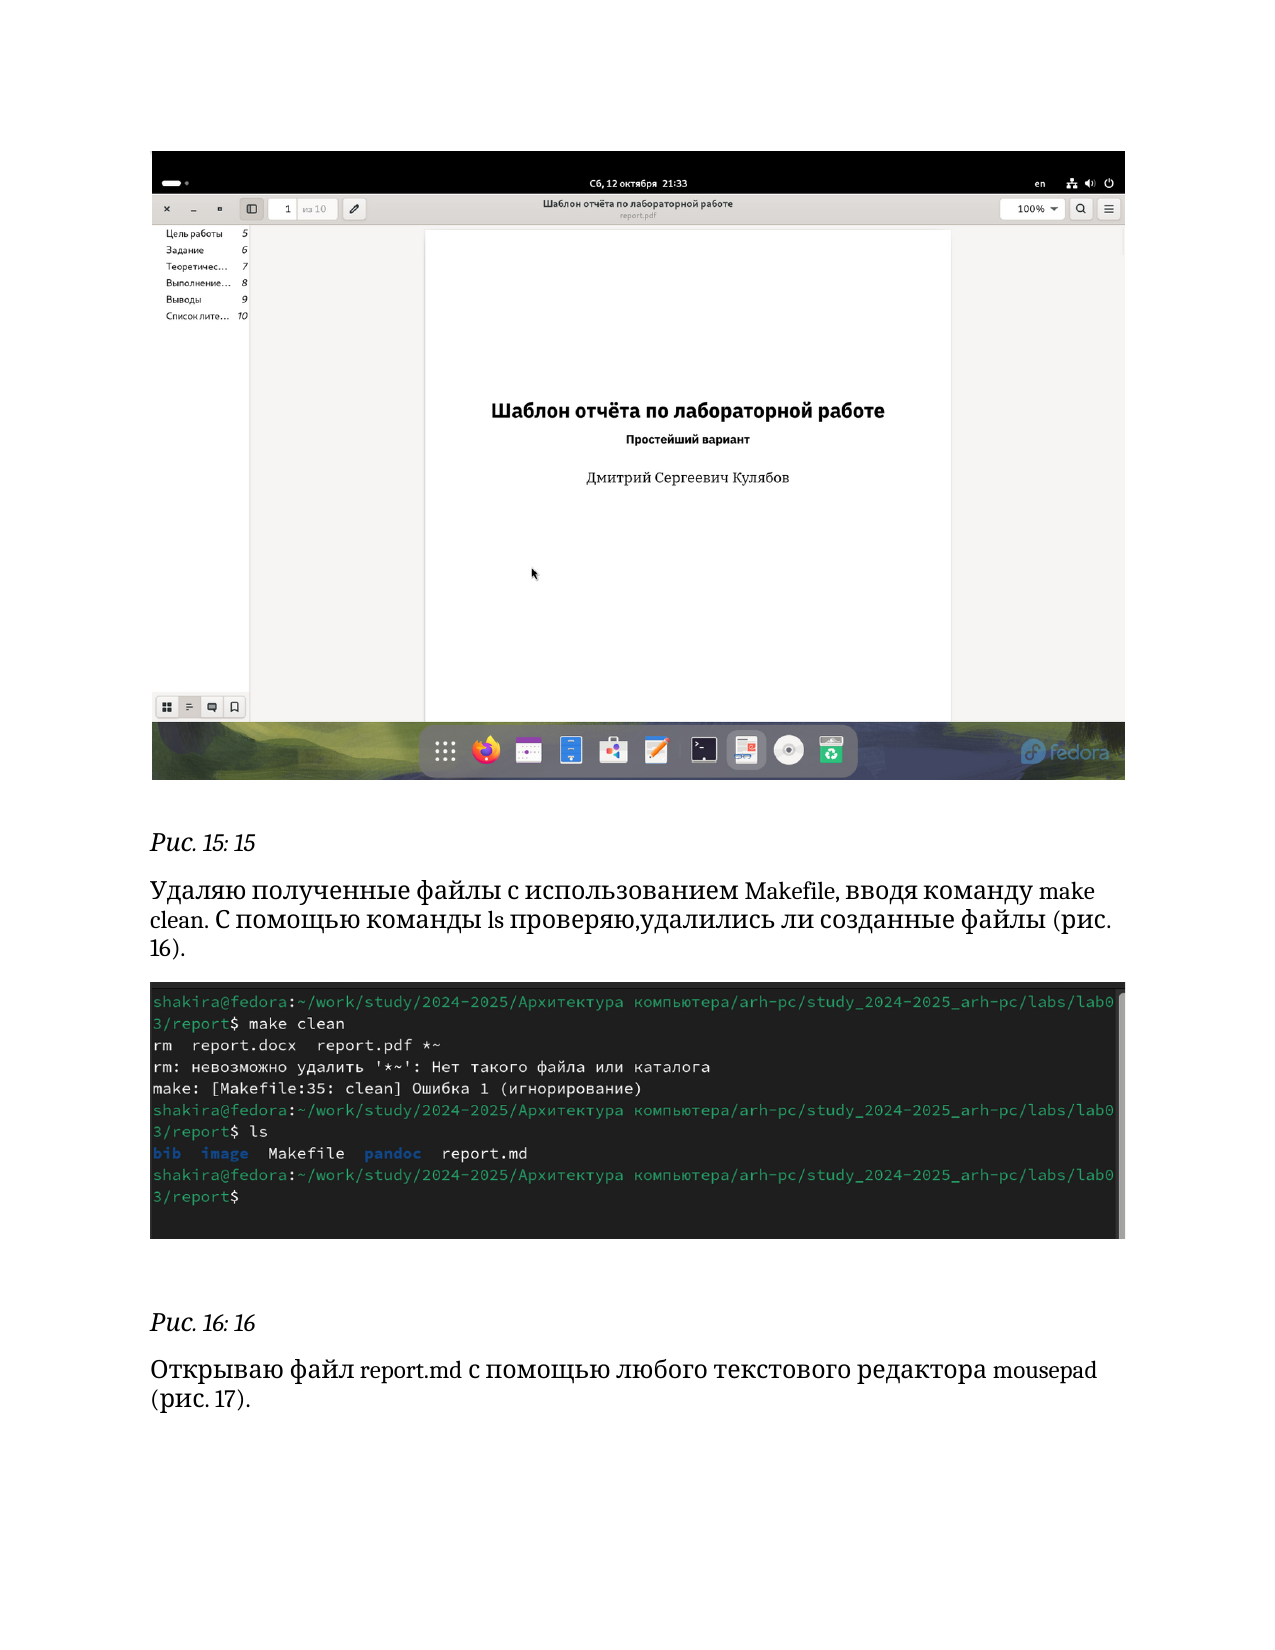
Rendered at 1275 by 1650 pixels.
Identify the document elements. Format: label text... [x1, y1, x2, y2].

text Рис. 16: 16 [150, 1308, 1125, 1337]
picture [150, 150, 1125, 780]
text Открываю файл report.md с помощью любого текстового редактора mousepad (рис. 17). [150, 1356, 1125, 1413]
picture [150, 982, 1125, 1241]
text Рис. 15: 15 [150, 829, 1125, 858]
text Удаляю полученные файлы с использованием Makefile, вводя команду make clean. С помощью команды ls проверяю,удалились ли созданные файлы (рис. 16). [150, 877, 1125, 963]
